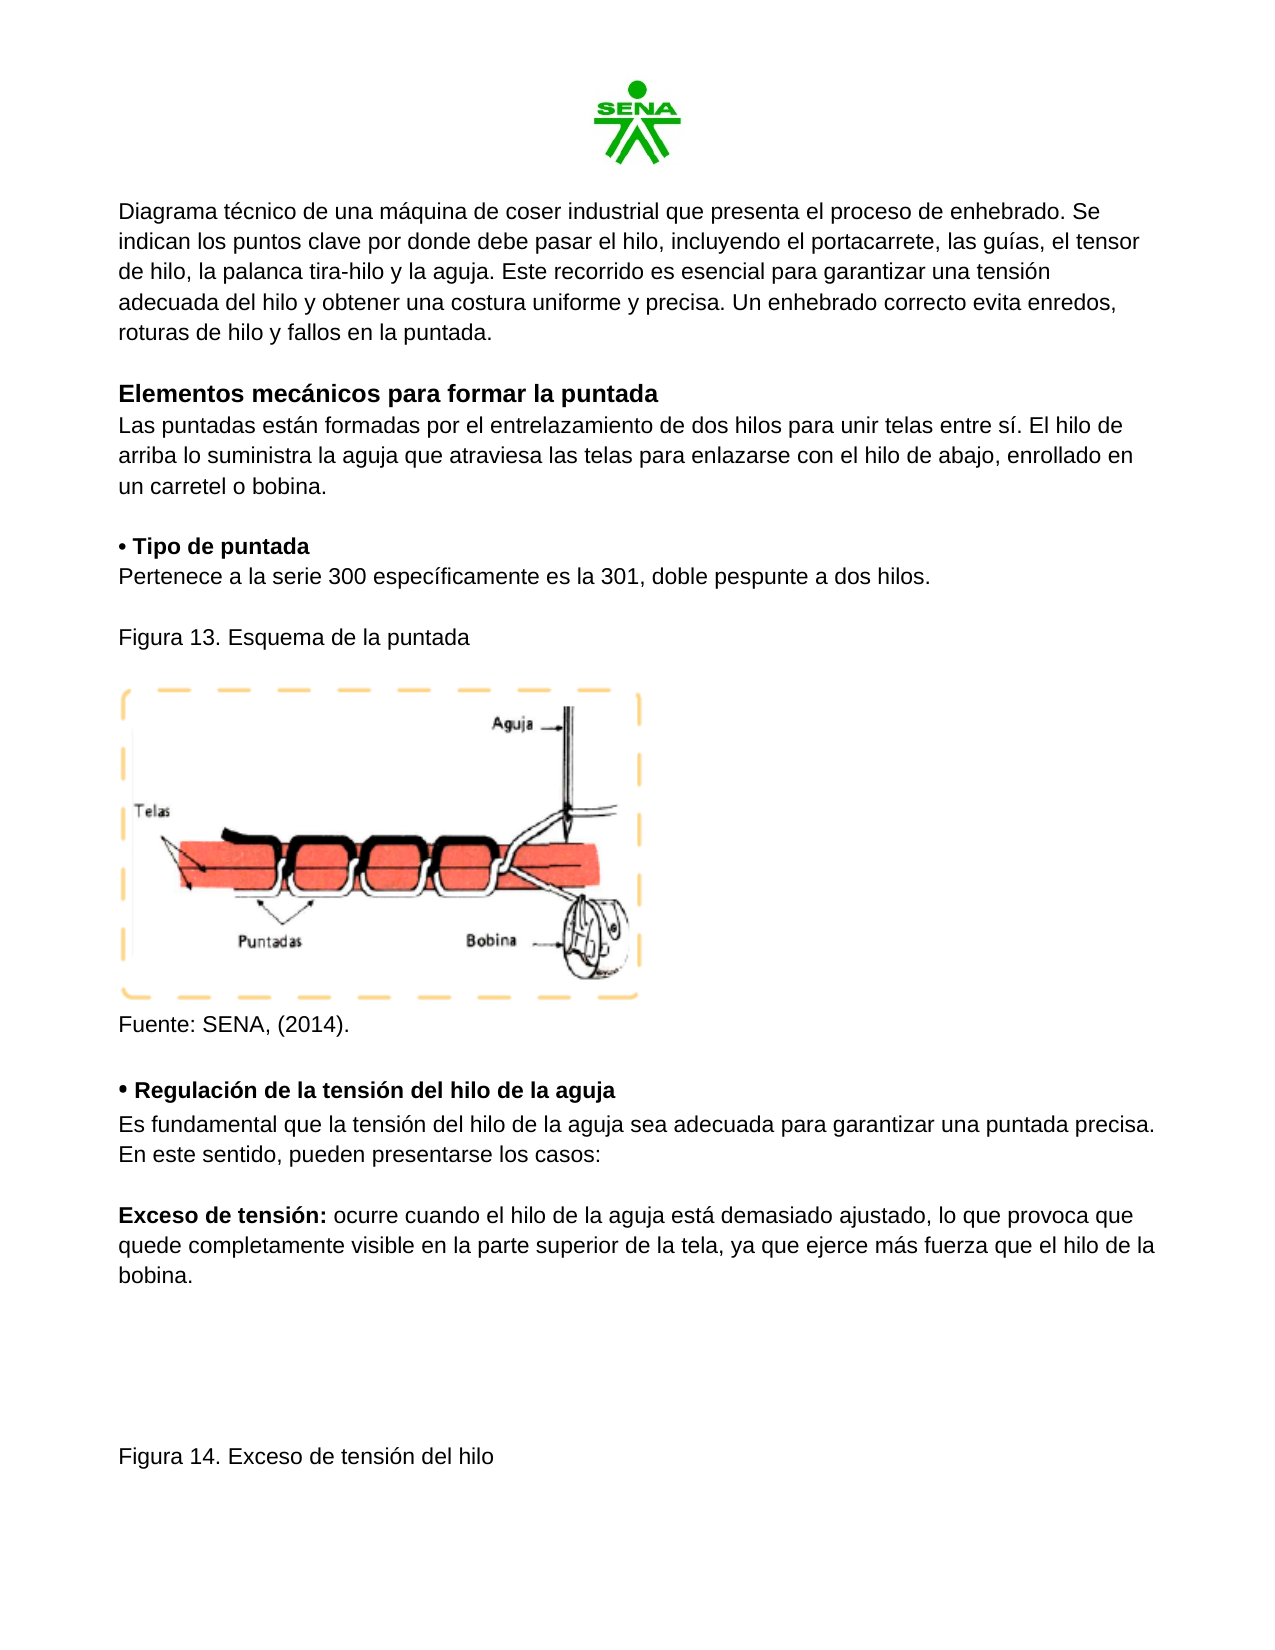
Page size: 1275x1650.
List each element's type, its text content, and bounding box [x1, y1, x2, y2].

text Es fundamental que la tensión del hilo de la aguja sea adecuada para garantizar una puntada precisa. En este sentido, pueden presentarse los casos: [118, 1111, 1157, 1168]
text Diagrama técnico de una máquina de coser industrial que presenta el proceso de enhebrado. Se indican los puntos clave por donde debe pasar el hilo, incluyendo el portacarrete, las guías, el tensor de hilo, la palanca tira-hilo y la aguja. Este recorrido es esencial para garantizar una tensión adecuada del hilo y obtener una costura uniforme y precisa. Un enhebrado correcto evita enredos, roturas de hilo y fallos en la puntada. [118, 198, 1157, 345]
text Las puntadas están formadas por el entrelazamiento de dos hilos para unir telas entre sí. El hilo de [118, 412, 1157, 438]
text Fuente: SENA, (2014). [118, 1011, 1157, 1038]
picture [588, 75, 687, 172]
text Figura 14. Exceso de tensión del hilo [118, 1443, 1157, 1470]
picture [118, 684, 647, 1008]
text Exceso de tensión: ocurre cuando el hilo de la aguja está demasiado ajustado, lo que provoca que quede completamente visible en la parte superior de la tela, ya que ejerce más fuerza que el hilo de la bobina. [118, 1202, 1157, 1288]
text arriba lo suministra la aguja que atraviesa las telas para enlazarse con el hilo de abajo, enrollado en [118, 442, 1157, 469]
text Figura 13. Esquema de la puntada [118, 624, 1157, 650]
list • Regulación de la tensión del hilo de la aguja [118, 1072, 1157, 1106]
text un carretel o bobina. [118, 473, 1157, 499]
text Pertenece a la serie 300 específicamente es la 301, doble pespunte a dos hilos. [118, 563, 1157, 589]
text Elementos mecánicos para formar la puntada [118, 379, 1157, 408]
text • Tipo de puntada [118, 533, 1157, 559]
